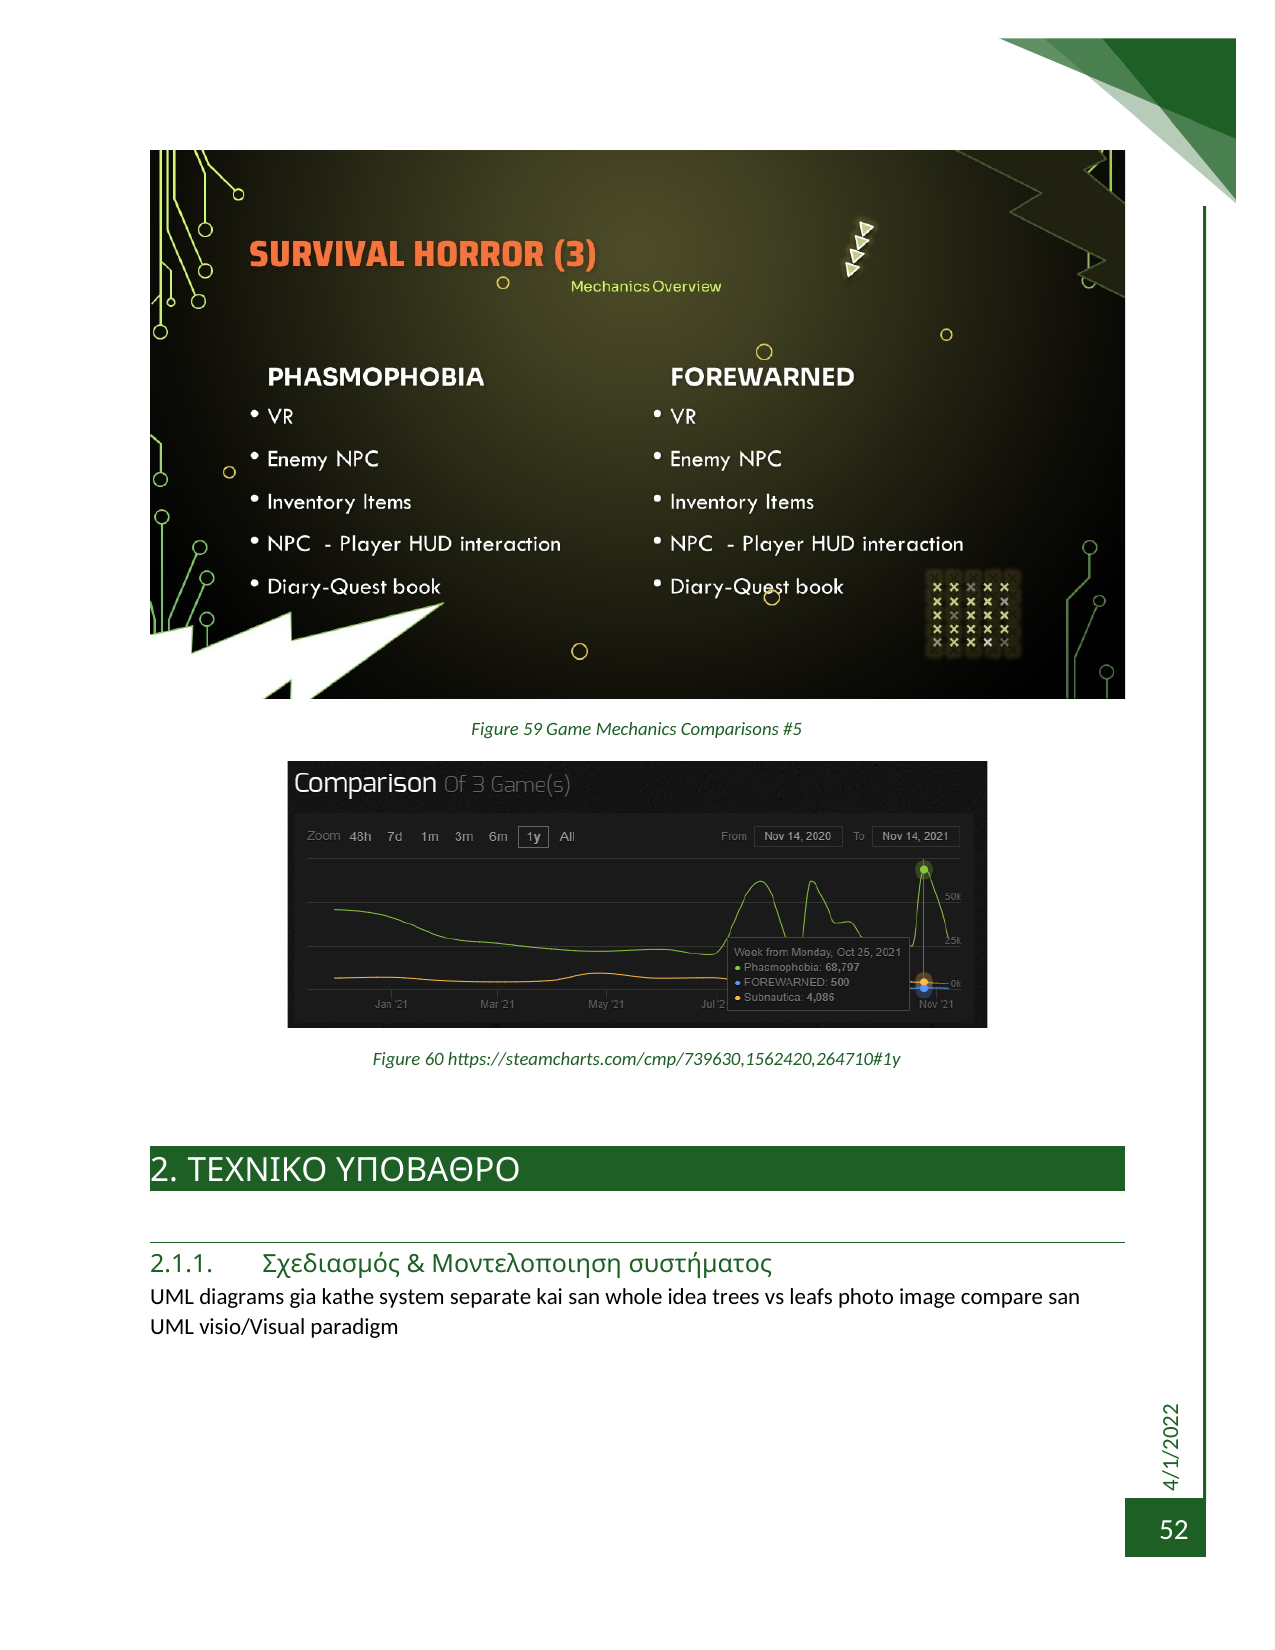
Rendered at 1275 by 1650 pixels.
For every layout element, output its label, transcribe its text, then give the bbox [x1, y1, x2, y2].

text UML diagrams gia kathe system separate kai san whole idea trees vs leafs photo image compare san UML visio/Visual paradigm [150, 1282, 1125, 1340]
text Figure 61 https://steamcharts.com/cmp/739630,1562420,264710#1y [150, 1047, 1125, 1070]
subtitle Σχεδιασμός & Μοντελοποιηση συστήματος [150, 1243, 1125, 1279]
picture [287, 761, 988, 1028]
subtitle ΤΕΧΝΙΚΟ ΥΠΟΒΑΘΡΟ [150, 1146, 1125, 1191]
picture [150, 38, 1236, 699]
text Figure 60 Game Mechanics Comparisons #5 [150, 717, 1125, 740]
